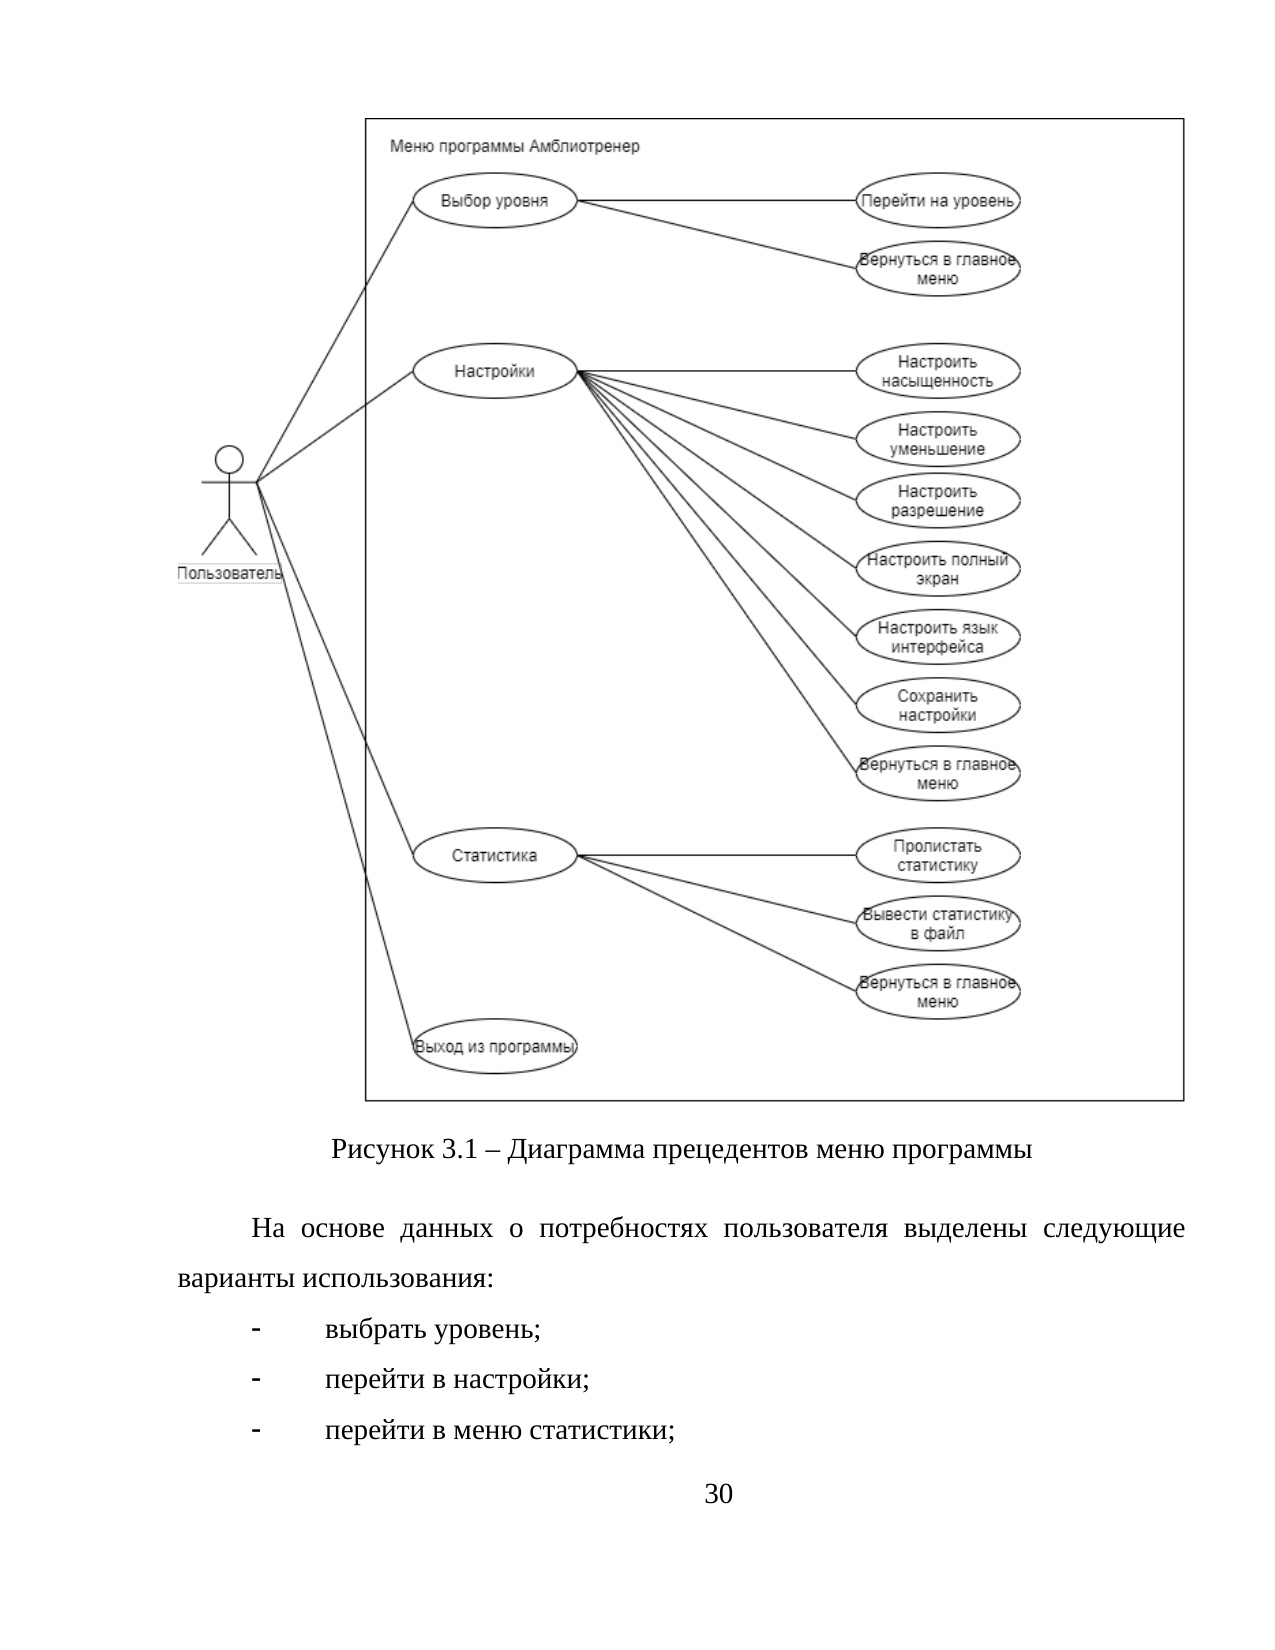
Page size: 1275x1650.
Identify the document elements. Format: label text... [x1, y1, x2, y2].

list перейти в меню статистики; [177, 1412, 1186, 1445]
picture [177, 118, 1186, 1103]
list Рисунок 3.1 – Диаграмма прецедентов меню программы [177, 1131, 1186, 1165]
list На основе данных о потребностях пользователя выделены следующие варианты использования: [177, 1210, 1186, 1294]
list перейти в настройки; [177, 1361, 1186, 1395]
list выбрать уровень; [177, 1311, 1186, 1344]
